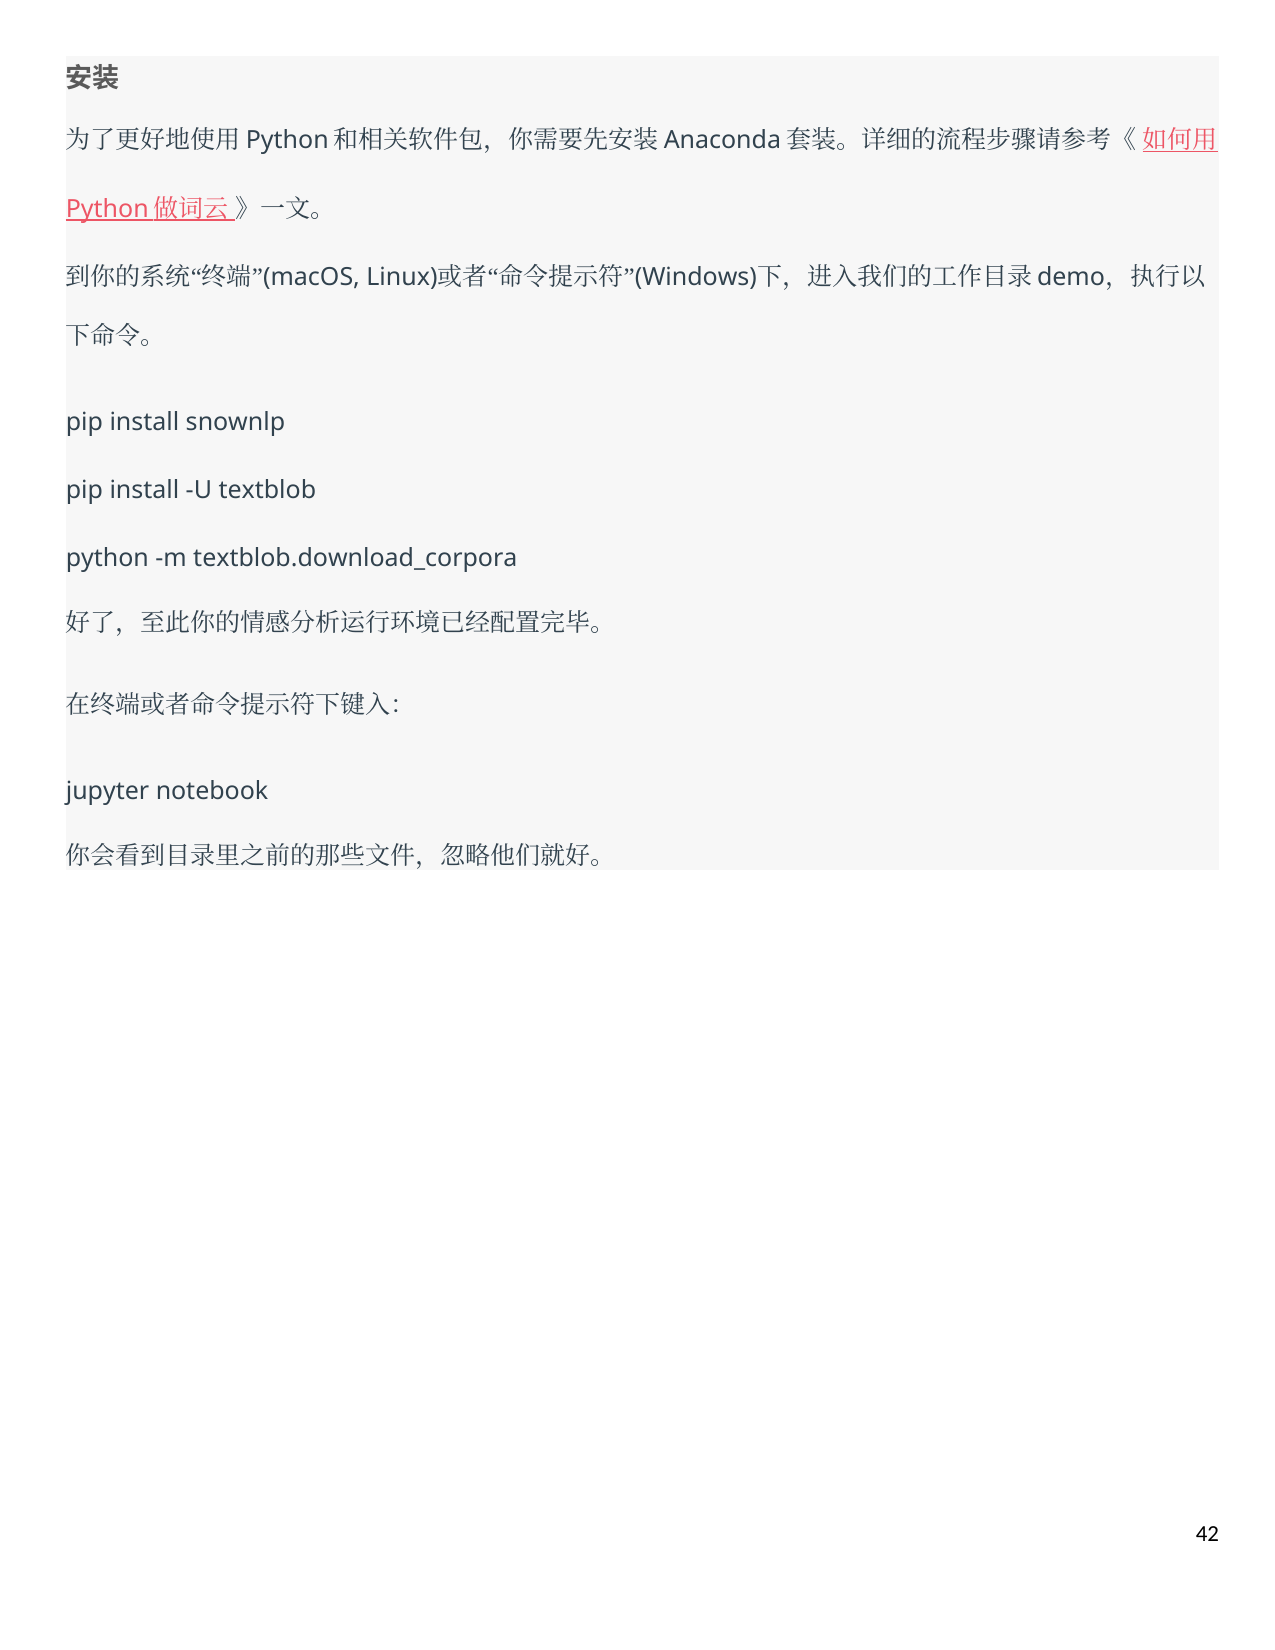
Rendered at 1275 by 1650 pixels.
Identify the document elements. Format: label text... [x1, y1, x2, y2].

text python -m textblob.download_corpora [66, 540, 1219, 574]
text 在终端或者命令提示符下键入： [66, 691, 1219, 719]
text 你会看到目录里之前的那些文件，忽略他们就好。 [66, 841, 1219, 870]
subtitle 安装 [66, 56, 1219, 96]
text 为了更好地使用Python和相关软件包，你需要先安装Anaconda套装。详细的流程步骤请参考《 如何用Python做词云 》一文。 [66, 122, 1219, 224]
text pip install -U textblob [66, 472, 1219, 506]
text 到你的系统“终端”(macOS, Linux)或者“命令提示符”(Windows)下，进入我们的工作目录demo，执行以下命令。 [66, 258, 1219, 350]
text jupyter notebook [66, 773, 1219, 807]
text pip install snownlp [66, 404, 1219, 438]
text 好了，至此你的情感分析运行环境已经配置完毕。 [66, 608, 1219, 637]
